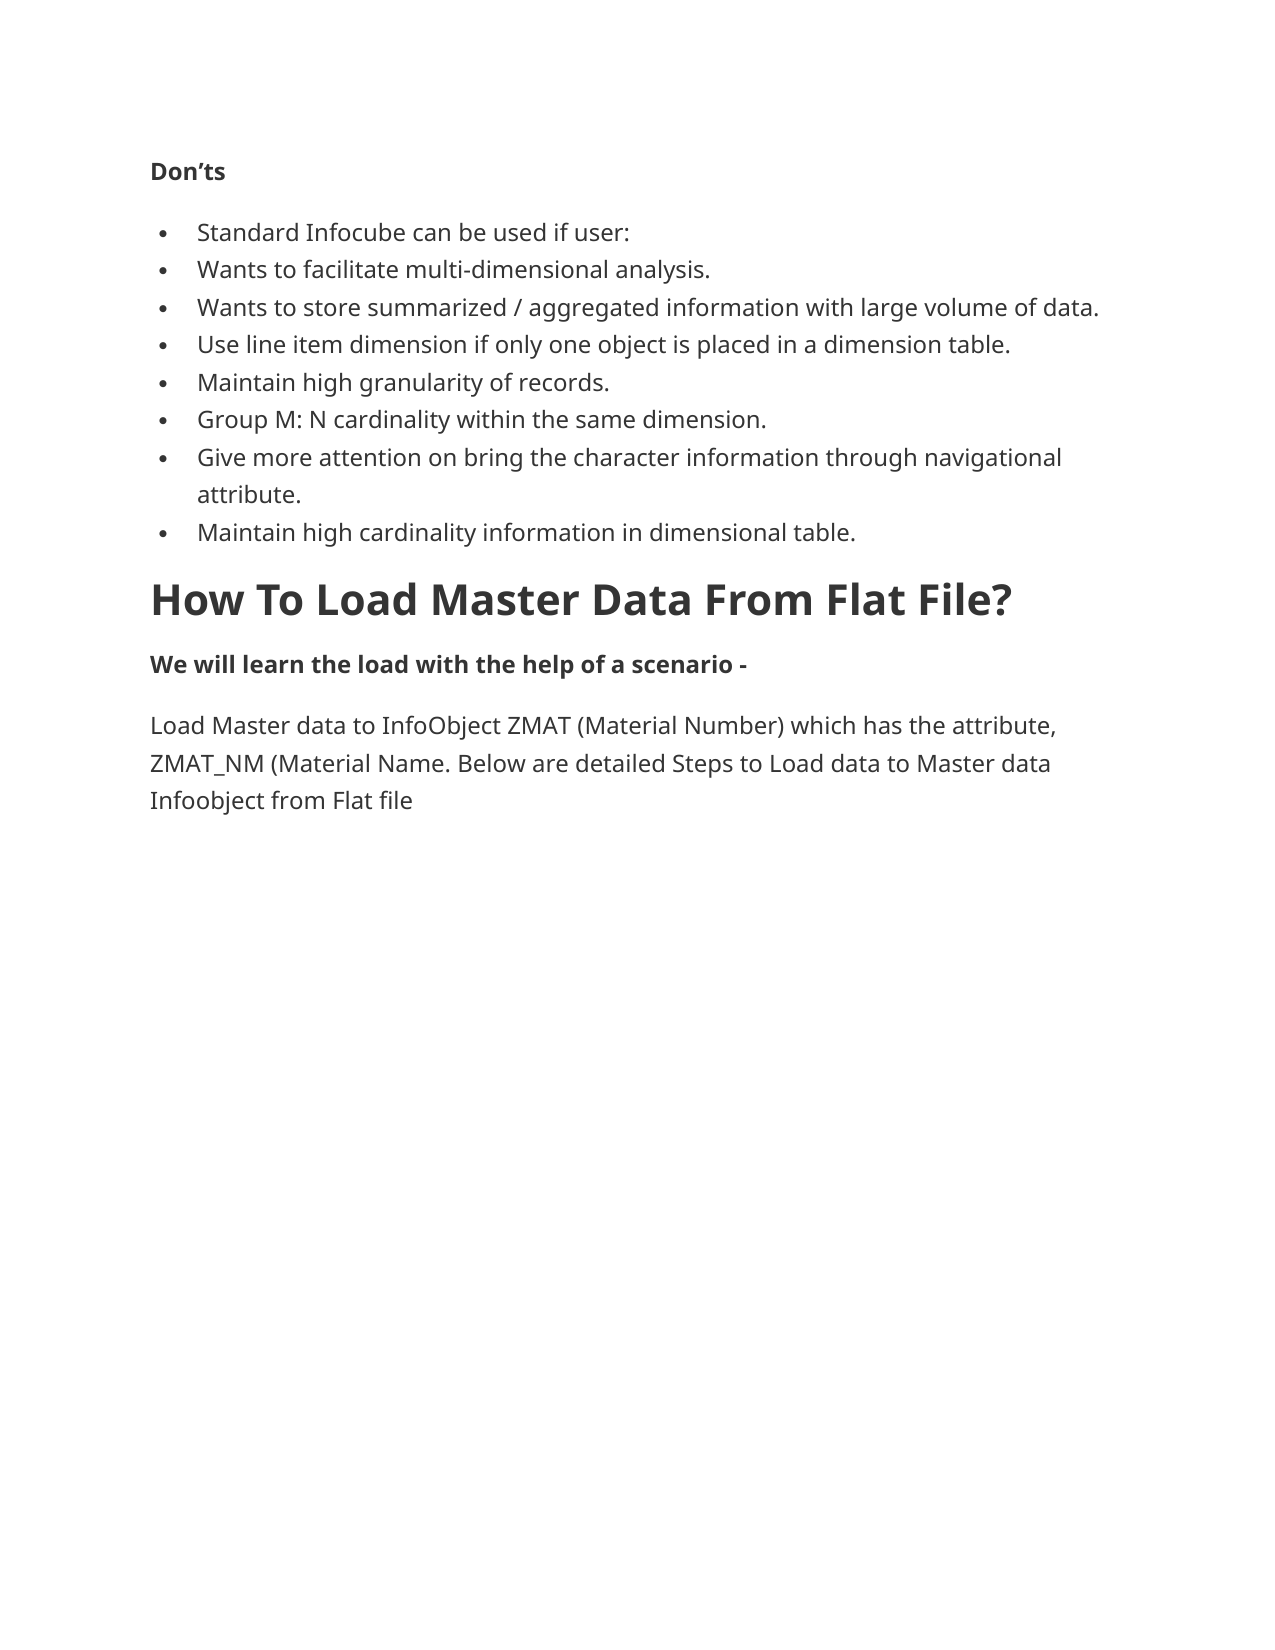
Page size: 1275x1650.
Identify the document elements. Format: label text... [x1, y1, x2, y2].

list Wants to store summarized / aggregated information with large volume of data. [159, 286, 1125, 323]
text How To Load Master Data From Flat File? [150, 569, 1125, 627]
list Maintain high granularity of records. [159, 361, 1125, 398]
list Wants to facilitate multi-dimensional analysis. [159, 248, 1125, 286]
text Load Master data to InfoObject ZMAT (Material Number) which has the attribute, ZMAT_NM (Material Name. Below are detailed Steps to Load data to Master data Infoobject from Flat file [150, 704, 1125, 817]
list Give more attention on bring the character information through navigational attribute. [159, 436, 1125, 511]
text We will learn the load with the help of a scenario - [150, 643, 1125, 681]
list Use line item dimension if only one object is placed in a dimension table. [159, 323, 1125, 361]
list Standard Infocube can be used if user: [159, 211, 1125, 248]
text Don’ts [150, 150, 1125, 187]
list Group M: N cardinality within the same dimension. [159, 398, 1125, 436]
list Maintain high cardinality information in dimensional table. [159, 511, 1125, 548]
